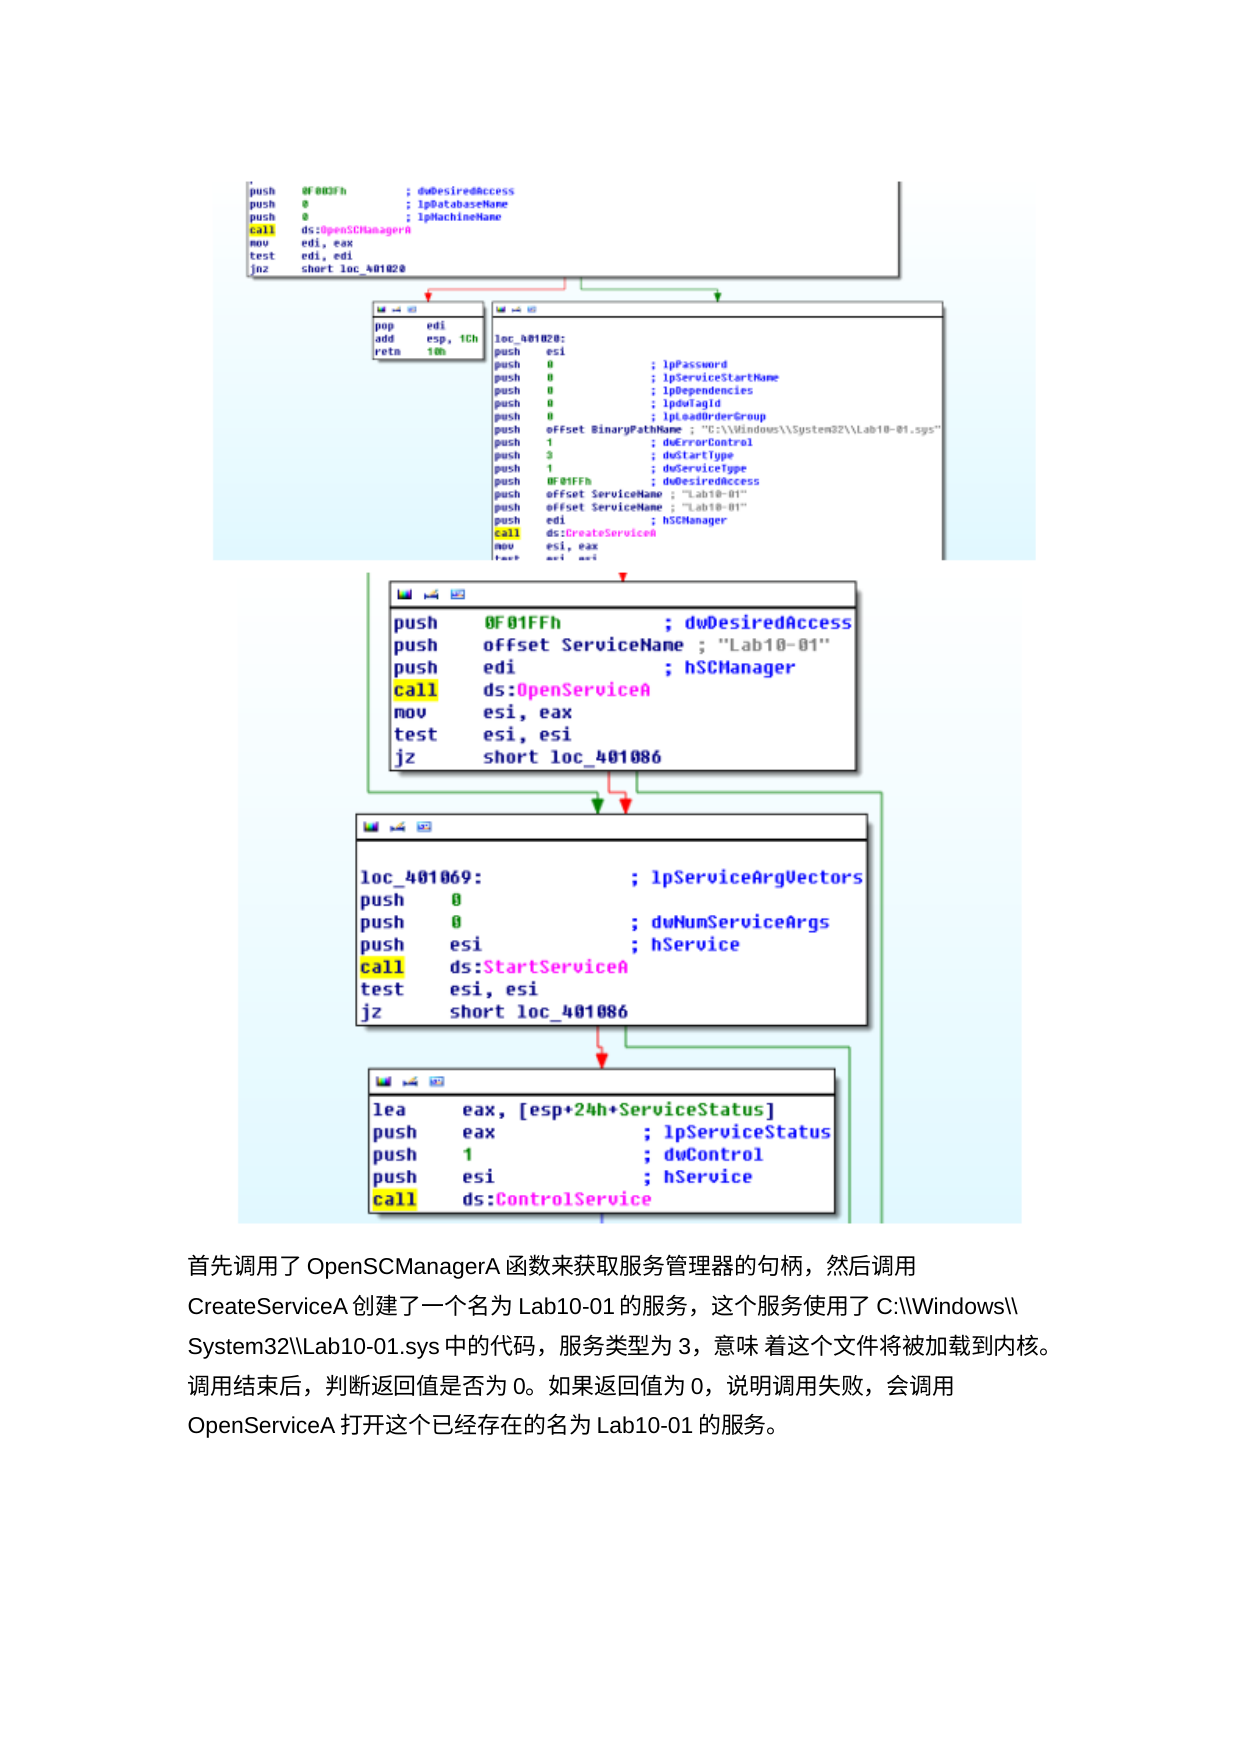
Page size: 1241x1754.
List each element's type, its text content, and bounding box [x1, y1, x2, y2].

picture [204, 150, 1036, 1230]
text 首先调用了OpenSCManagerA函数来获取服务管理器的句柄，然后调用CreateServiceA创建了一个名为 Lab10-01的服务，这个服务使用了C:\\Windows\\System32\\Lab10-01.sys中的代码，服务类型为3，意味 着这个文件将被加载到内核。调用结束后，判断返回值是否为0。如果返回值为0，说明调用失败，会调用 OpenServiceA打开这个已经存在的名为Lab10-01的服务。 [187, 1248, 1053, 1441]
